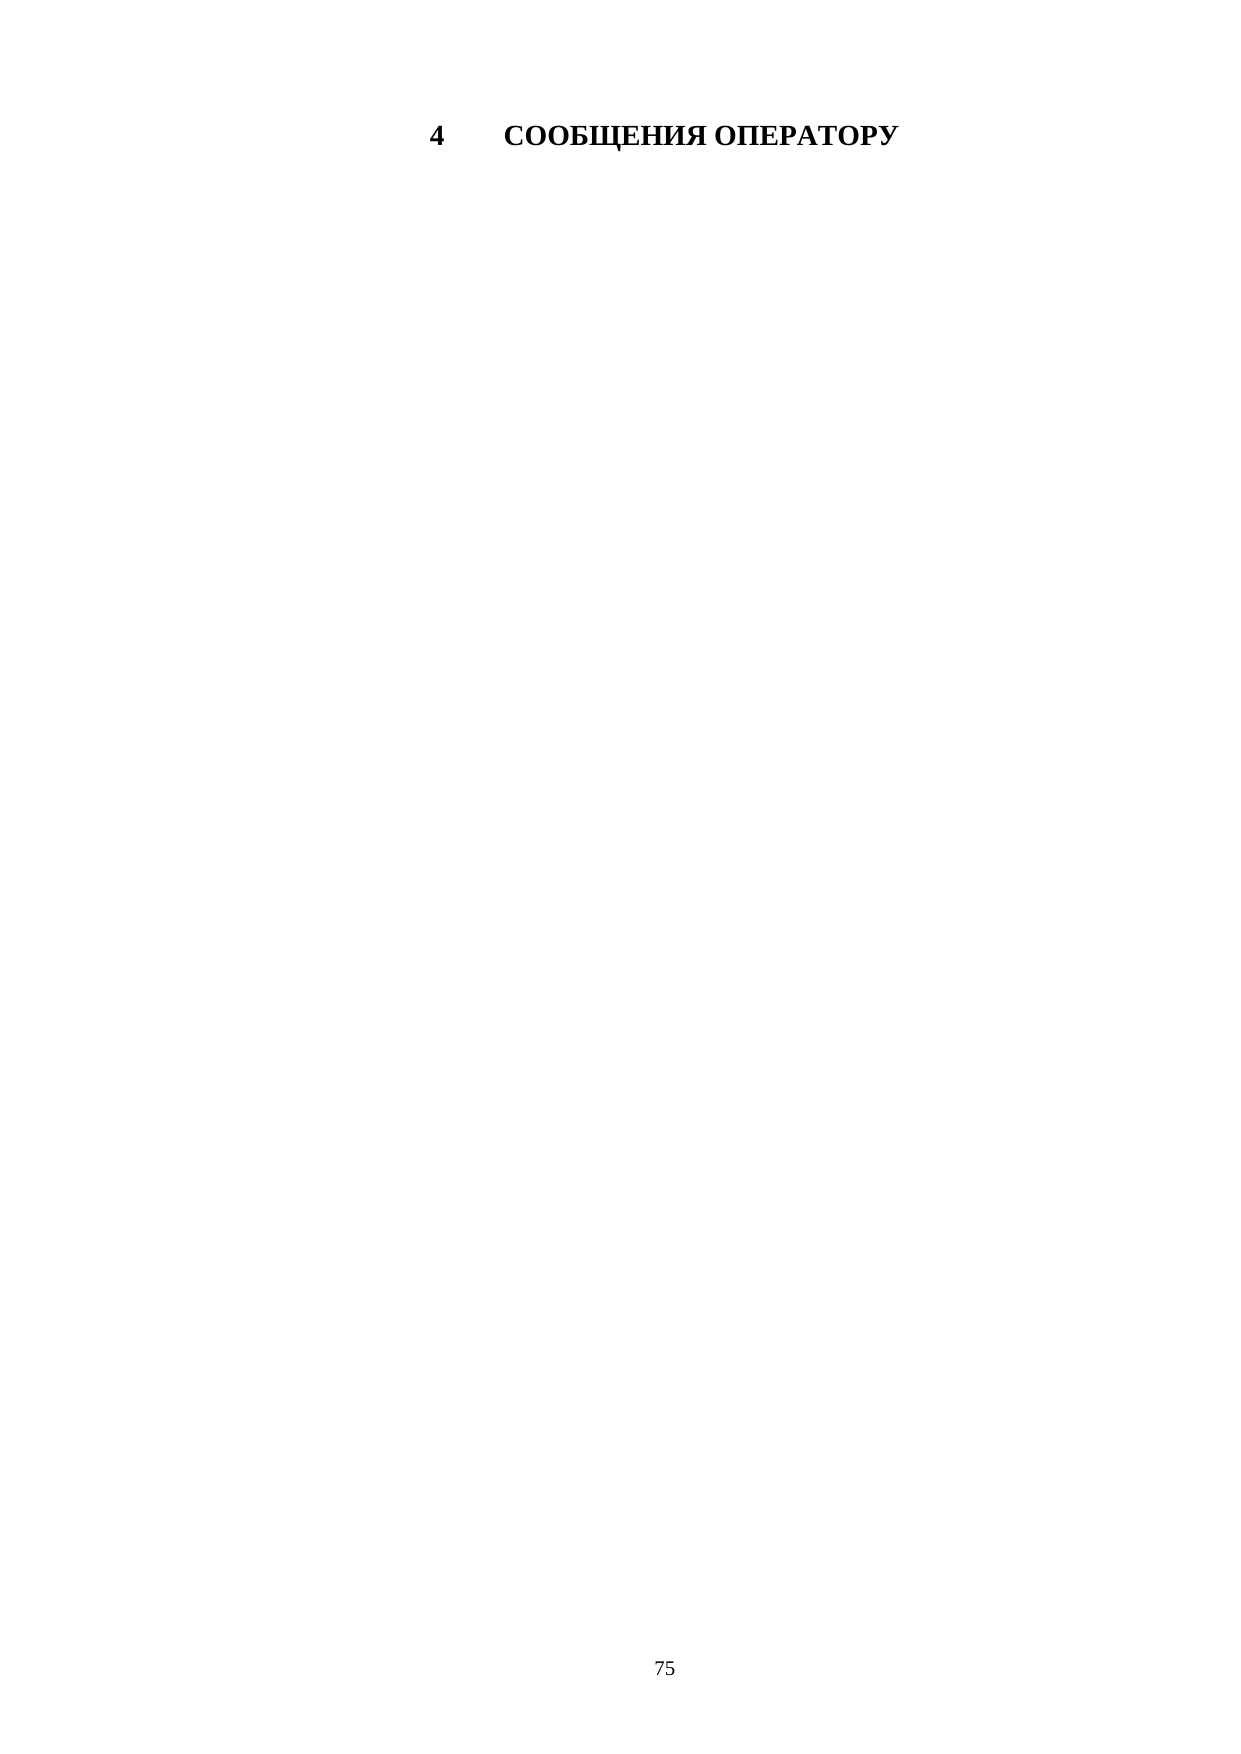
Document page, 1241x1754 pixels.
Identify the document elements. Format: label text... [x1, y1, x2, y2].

text СООБЩЕНИЯ ОПЕРАТОРУ [177, 118, 1152, 152]
